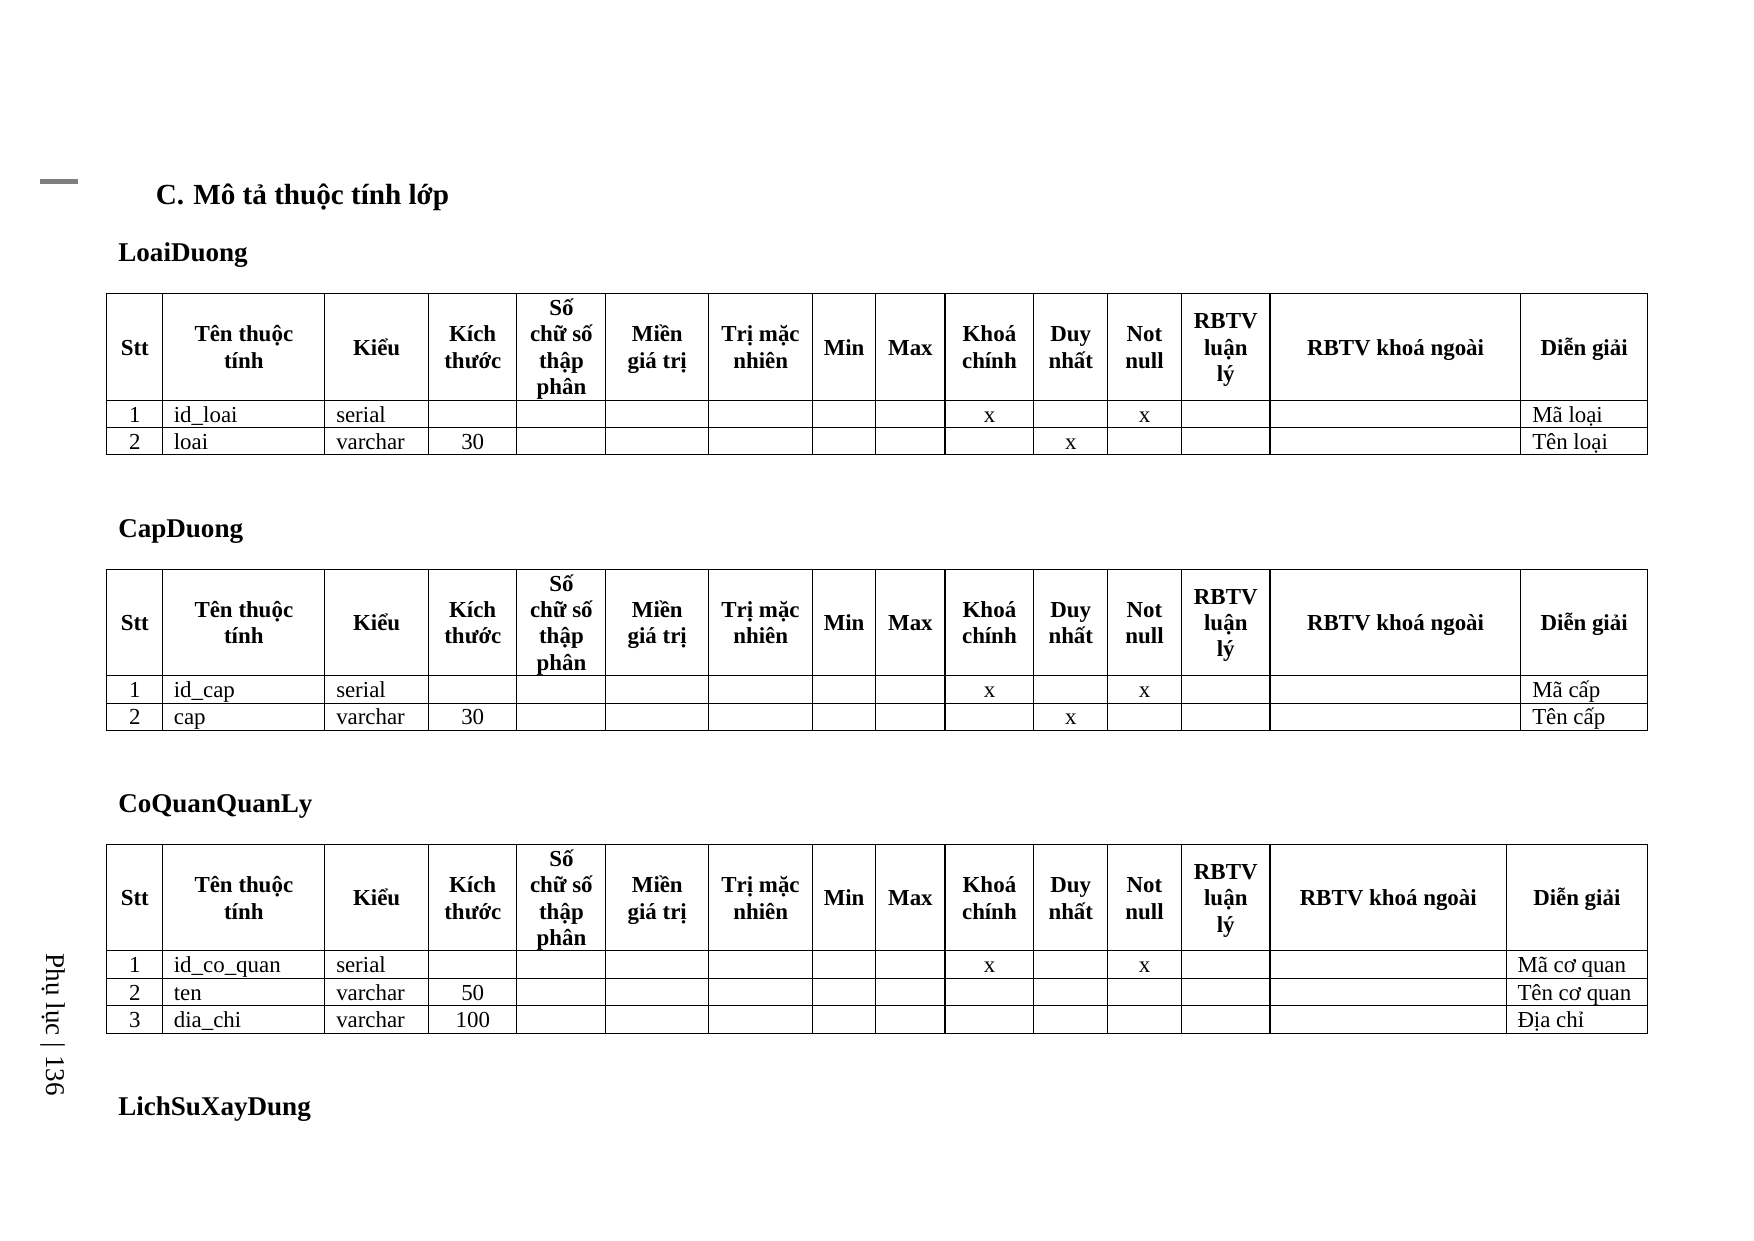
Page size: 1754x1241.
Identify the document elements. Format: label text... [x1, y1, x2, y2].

table_header Khoá chính [946, 294, 1033, 399]
table_cell x [1108, 676, 1181, 702]
table_header Duy nhất [1034, 294, 1107, 399]
list Mô tả thuộc tính lớp [156, 177, 1636, 211]
table_cell [1182, 401, 1269, 427]
table_header Min [813, 845, 875, 950]
table_cell Mã cấp [1521, 676, 1647, 702]
table_header RBTV luận lý [1182, 845, 1269, 950]
text LichSuXayDung [118, 1090, 1636, 1121]
table_cell 100 [429, 1006, 516, 1033]
table_cell 1 [107, 401, 162, 427]
table_cell x [946, 401, 1033, 427]
table_cell [709, 951, 812, 978]
table_header Trị mặc nhiên [709, 294, 812, 399]
table_header Duy nhất [1034, 570, 1107, 675]
table_cell varchar [325, 979, 428, 1005]
table_cell cap [163, 704, 324, 730]
table_cell [709, 979, 812, 1005]
table_cell [813, 428, 875, 454]
table_cell [813, 979, 875, 1005]
table_cell [606, 1006, 708, 1033]
table_cell 3 [107, 1006, 162, 1033]
table_cell [517, 704, 605, 730]
table_header RBTV khoá ngoài [1271, 570, 1520, 675]
table_header Stt [107, 845, 162, 950]
table_cell [1271, 428, 1520, 454]
text CapDuong [118, 512, 1636, 543]
table_header Kiểu [325, 570, 428, 675]
table_cell [876, 428, 944, 454]
table_header Diễn giải [1507, 845, 1647, 950]
table_header Số chữ số thập phân [517, 294, 605, 399]
table_cell 30 [429, 704, 516, 730]
table_cell [606, 979, 708, 1005]
table_cell 1 [107, 676, 162, 702]
table_header Stt [107, 570, 162, 675]
table_cell [517, 428, 605, 454]
table_header Kiểu [325, 294, 428, 399]
text LoaiDuong [118, 237, 1636, 268]
table_cell [1182, 676, 1269, 702]
table_cell serial [325, 951, 428, 978]
table_cell Mã cơ quan [1507, 951, 1647, 978]
table_cell [876, 1006, 944, 1033]
table_cell [813, 704, 875, 730]
table_cell [876, 401, 944, 427]
table_cell [517, 676, 605, 702]
table_cell [709, 676, 812, 702]
table_cell [1034, 979, 1107, 1005]
table_cell ten [163, 979, 324, 1005]
table_cell [1108, 428, 1181, 454]
table_cell 50 [429, 979, 516, 1005]
table_cell x [946, 951, 1033, 978]
table_header RBTV khoá ngoài [1271, 294, 1520, 399]
table_header Miền giá trị [606, 845, 708, 950]
table_cell [709, 704, 812, 730]
table_cell [517, 1006, 605, 1033]
table_cell x [946, 676, 1033, 702]
table_cell [876, 704, 944, 730]
table_cell Tên cơ quan [1507, 979, 1647, 1005]
table_cell 2 [107, 979, 162, 1005]
table_cell [606, 401, 708, 427]
table_cell 2 [107, 428, 162, 454]
table_header Duy nhất [1034, 845, 1107, 950]
table_header Khoá chính [946, 570, 1033, 675]
table_cell varchar [325, 428, 428, 454]
table_header Số chữ số thập phân [517, 570, 605, 675]
table_cell [429, 401, 516, 427]
table_header Miền giá trị [606, 570, 708, 675]
table_cell [1271, 1006, 1506, 1033]
table_cell [1108, 979, 1181, 1005]
table_cell [1182, 979, 1269, 1005]
table_cell [946, 1006, 1033, 1033]
table_header Miền giá trị [606, 294, 708, 399]
table_cell dia_chi [163, 1006, 324, 1033]
table_cell [517, 979, 605, 1005]
table_header Kích thước [429, 570, 516, 675]
table_cell [1108, 1006, 1181, 1033]
table_header Trị mặc nhiên [709, 570, 812, 675]
table_header Tên thuộc tính [163, 294, 324, 399]
table_cell [876, 979, 944, 1005]
table_cell [946, 428, 1033, 454]
table_header Kiểu [325, 845, 428, 950]
table_cell [1034, 1006, 1107, 1033]
table_cell x [1034, 704, 1107, 730]
table_cell [1271, 704, 1520, 730]
table_cell [813, 1006, 875, 1033]
table_cell [946, 979, 1033, 1005]
table_header Not null [1108, 845, 1181, 950]
table_cell [1271, 676, 1520, 702]
table_cell [517, 401, 605, 427]
table_cell 2 [107, 704, 162, 730]
table_cell [429, 951, 516, 978]
table_cell [1182, 428, 1269, 454]
table_cell [876, 951, 944, 978]
table_header Khoá chính [946, 845, 1033, 950]
table_cell [813, 401, 875, 427]
text CoQuanQuanLy [118, 787, 1636, 818]
table_cell Tên loại [1521, 428, 1647, 454]
table_cell Địa chỉ [1507, 1006, 1647, 1033]
table_header Max [876, 570, 944, 675]
table_header Max [876, 294, 944, 399]
table_cell Tên cấp [1521, 704, 1647, 730]
table_cell [606, 704, 708, 730]
table_cell [1182, 951, 1269, 978]
table_header RBTV luận lý [1182, 570, 1269, 675]
table_cell x [1108, 401, 1181, 427]
table_cell [1182, 704, 1269, 730]
table_header Kích thước [429, 294, 516, 399]
table_header Số chữ số thập phân [517, 845, 605, 950]
table_cell 30 [429, 428, 516, 454]
table_cell [1034, 401, 1107, 427]
table_cell serial [325, 401, 428, 427]
table_cell varchar [325, 1006, 428, 1033]
table_cell x [1108, 951, 1181, 978]
table_header Tên thuộc tính [163, 845, 324, 950]
table_header RBTV luận lý [1182, 294, 1269, 399]
table_cell [1271, 979, 1506, 1005]
table_cell [606, 676, 708, 702]
table_cell id_cap [163, 676, 324, 702]
table_cell 1 [107, 951, 162, 978]
table_cell [813, 676, 875, 702]
table_header Diễn giải [1521, 294, 1647, 399]
table_cell [429, 676, 516, 702]
table_header Not null [1108, 294, 1181, 399]
table_cell [1271, 951, 1506, 978]
table_header Trị mặc nhiên [709, 845, 812, 950]
table_cell [517, 951, 605, 978]
table_cell [1034, 951, 1107, 978]
table_cell [813, 951, 875, 978]
table_header Max [876, 845, 944, 950]
table_cell [1271, 401, 1520, 427]
table_header Min [813, 570, 875, 675]
table_cell [1108, 704, 1181, 730]
table_cell [606, 428, 708, 454]
table_header Tên thuộc tính [163, 570, 324, 675]
table_cell [709, 428, 812, 454]
table_cell x [1034, 428, 1107, 454]
table_cell [876, 676, 944, 702]
table_cell [606, 951, 708, 978]
table_cell Mã loại [1521, 401, 1647, 427]
table_cell id_co_quan [163, 951, 324, 978]
table_cell varchar [325, 704, 428, 730]
table_cell serial [325, 676, 428, 702]
table_header Min [813, 294, 875, 399]
table_header RBTV khoá ngoài [1271, 845, 1506, 950]
table_cell [1034, 676, 1107, 702]
table_cell loai [163, 428, 324, 454]
table_cell id_loai [163, 401, 324, 427]
table_header Diễn giải [1521, 570, 1647, 675]
table_header Stt [107, 294, 162, 399]
table_cell [1182, 1006, 1269, 1033]
table_cell [709, 401, 812, 427]
table_header Not null [1108, 570, 1181, 675]
table_cell [709, 1006, 812, 1033]
table_cell [946, 704, 1033, 730]
table_header Kích thước [429, 845, 516, 950]
